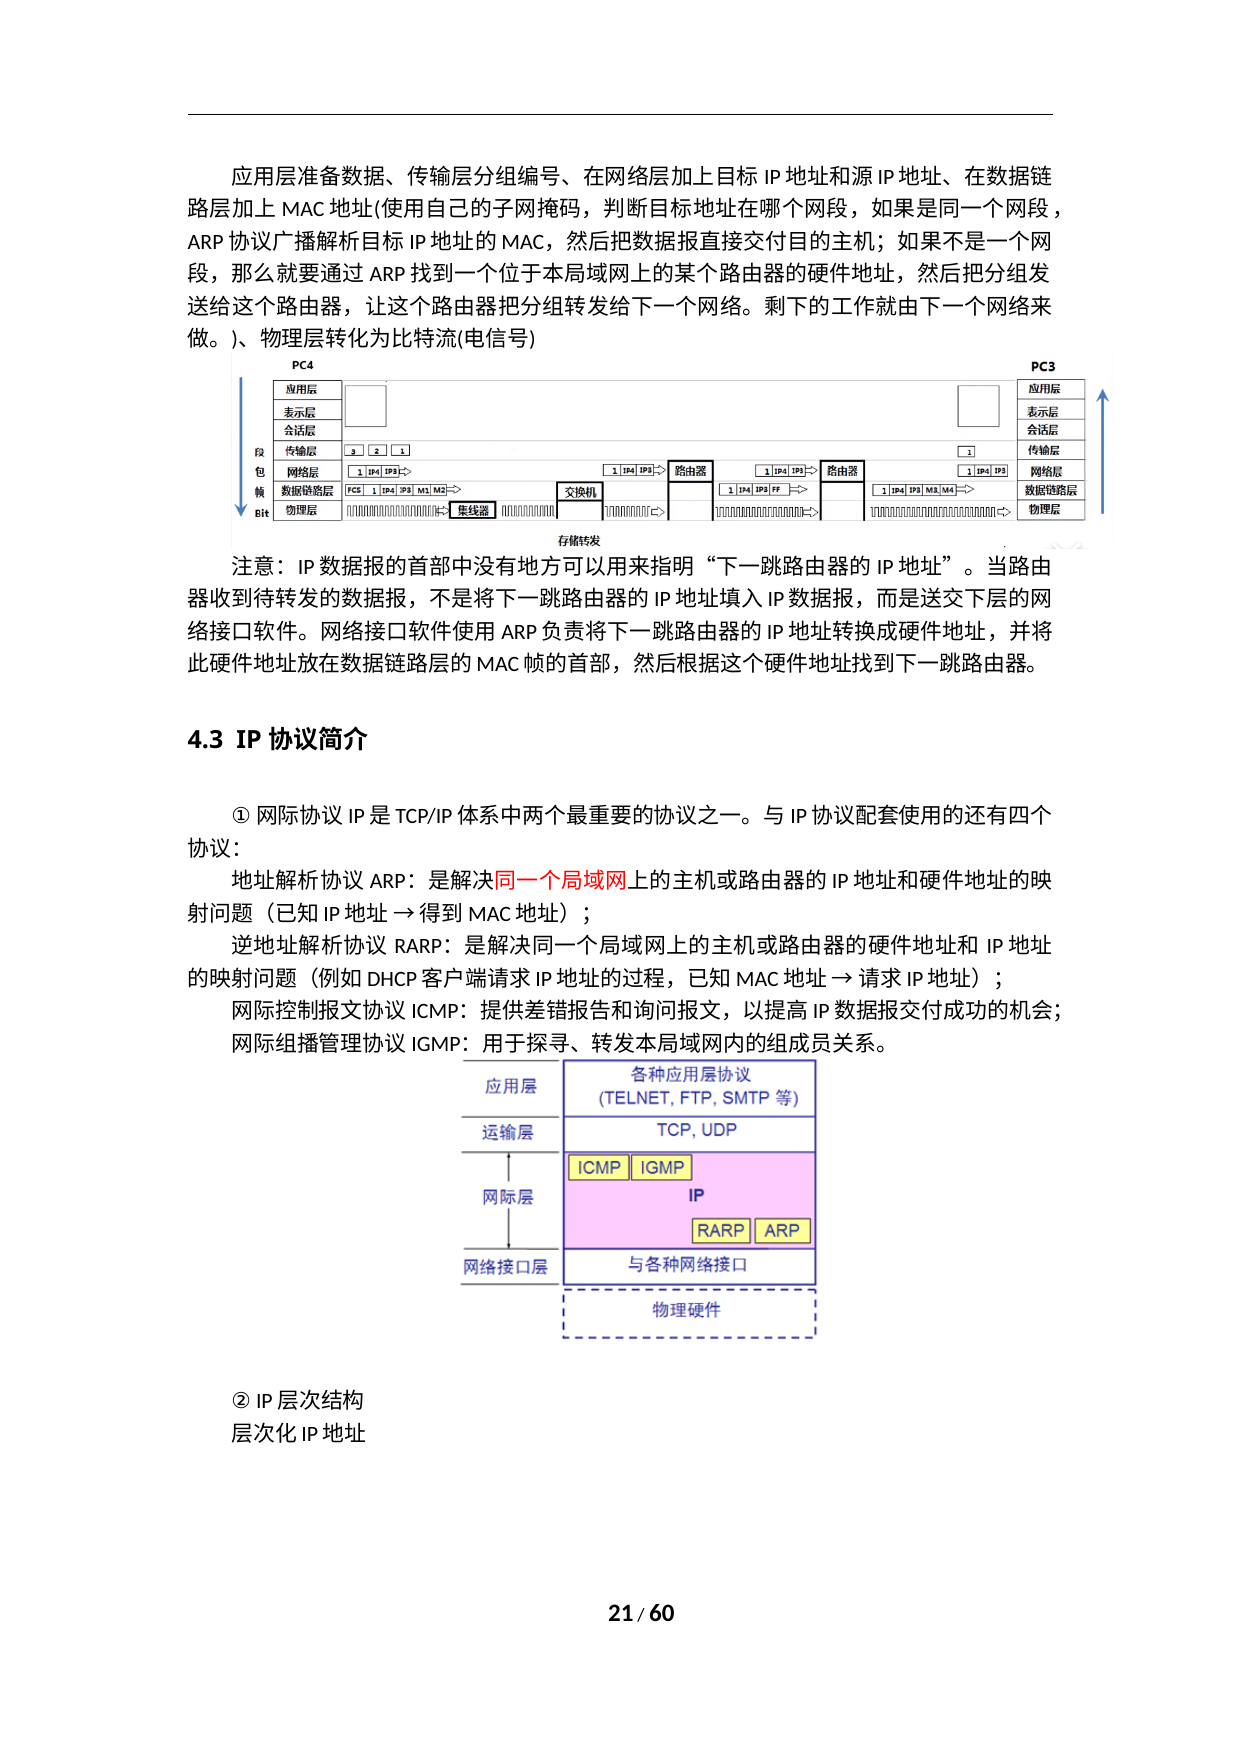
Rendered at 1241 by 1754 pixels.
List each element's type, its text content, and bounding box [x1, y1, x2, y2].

picture [458, 1057, 826, 1342]
text IP层次结构 [187, 1383, 1053, 1415]
subtitle 4.3 IP 协议简介 [187, 706, 1053, 771]
text 层次化IP地址 [187, 1415, 1053, 1448]
text 应用层准备数据、传输层分组编号、在网络层加上目标IP地址和源IP地址、在数据链路层加上MAC地址(使用自己的子网掩码，判断目标地址在哪个网段，如果是同一个网段，ARP协议广播解析目标IP地址的MAC，然后把数据报直接交付目的主机；如果不是一个网段，那么就要通过ARP找到一个位于本局域网上的某个路由器的硬件地址，然后把分组发送给这个路由器，让这个路由器把分组转发给下一个网络。剩下的工作就由下一个网络来做。)、物理层转化为比特流(电信号) [187, 158, 1053, 353]
text 地址解析协议 ARP：是解决同一个局域网上的主机或路由器的IP地址和硬件地址的映射问题（已知IP地址 得到MAC地址）； [187, 863, 1053, 928]
text 逆地址解析协议 RARP：是解决同一个局域网上的主机或路由器的硬件地址和IP地址的映射问题（例如DHCP客户端请求IP地址的过程，已知MAC地址 请求IP地址）； [187, 928, 1053, 993]
picture [231, 353, 1113, 549]
text 注意：IP数据报的首部中没有地方可以用来指明“下一跳路由器的IP地址”。当路由器收到待转发的数据报，不是将下一跳路由器的IP地址填入IP数据报，而是送交下层的网络接口软件。网络接口软件使用ARP负责将下一跳路由器的IP地址转换成硬件地址，并将此硬件地址放在数据链路层的MAC帧的首部，然后根据这个硬件地址找到下一跳路由器。 [187, 548, 1053, 678]
text 网际协议IP是TCP/IP体系中两个最重要的协议之一。与IP协议配套使用的还有四个协议： [187, 798, 1053, 863]
text 网际控制报文协议 ICMP：提供差错报告和询问报文，以提高IP数据报交付成功的机会；网际组播管理协议 IGMP：用于探寻、转发本局域网内的组成员关系。 [231, 993, 1053, 1058]
